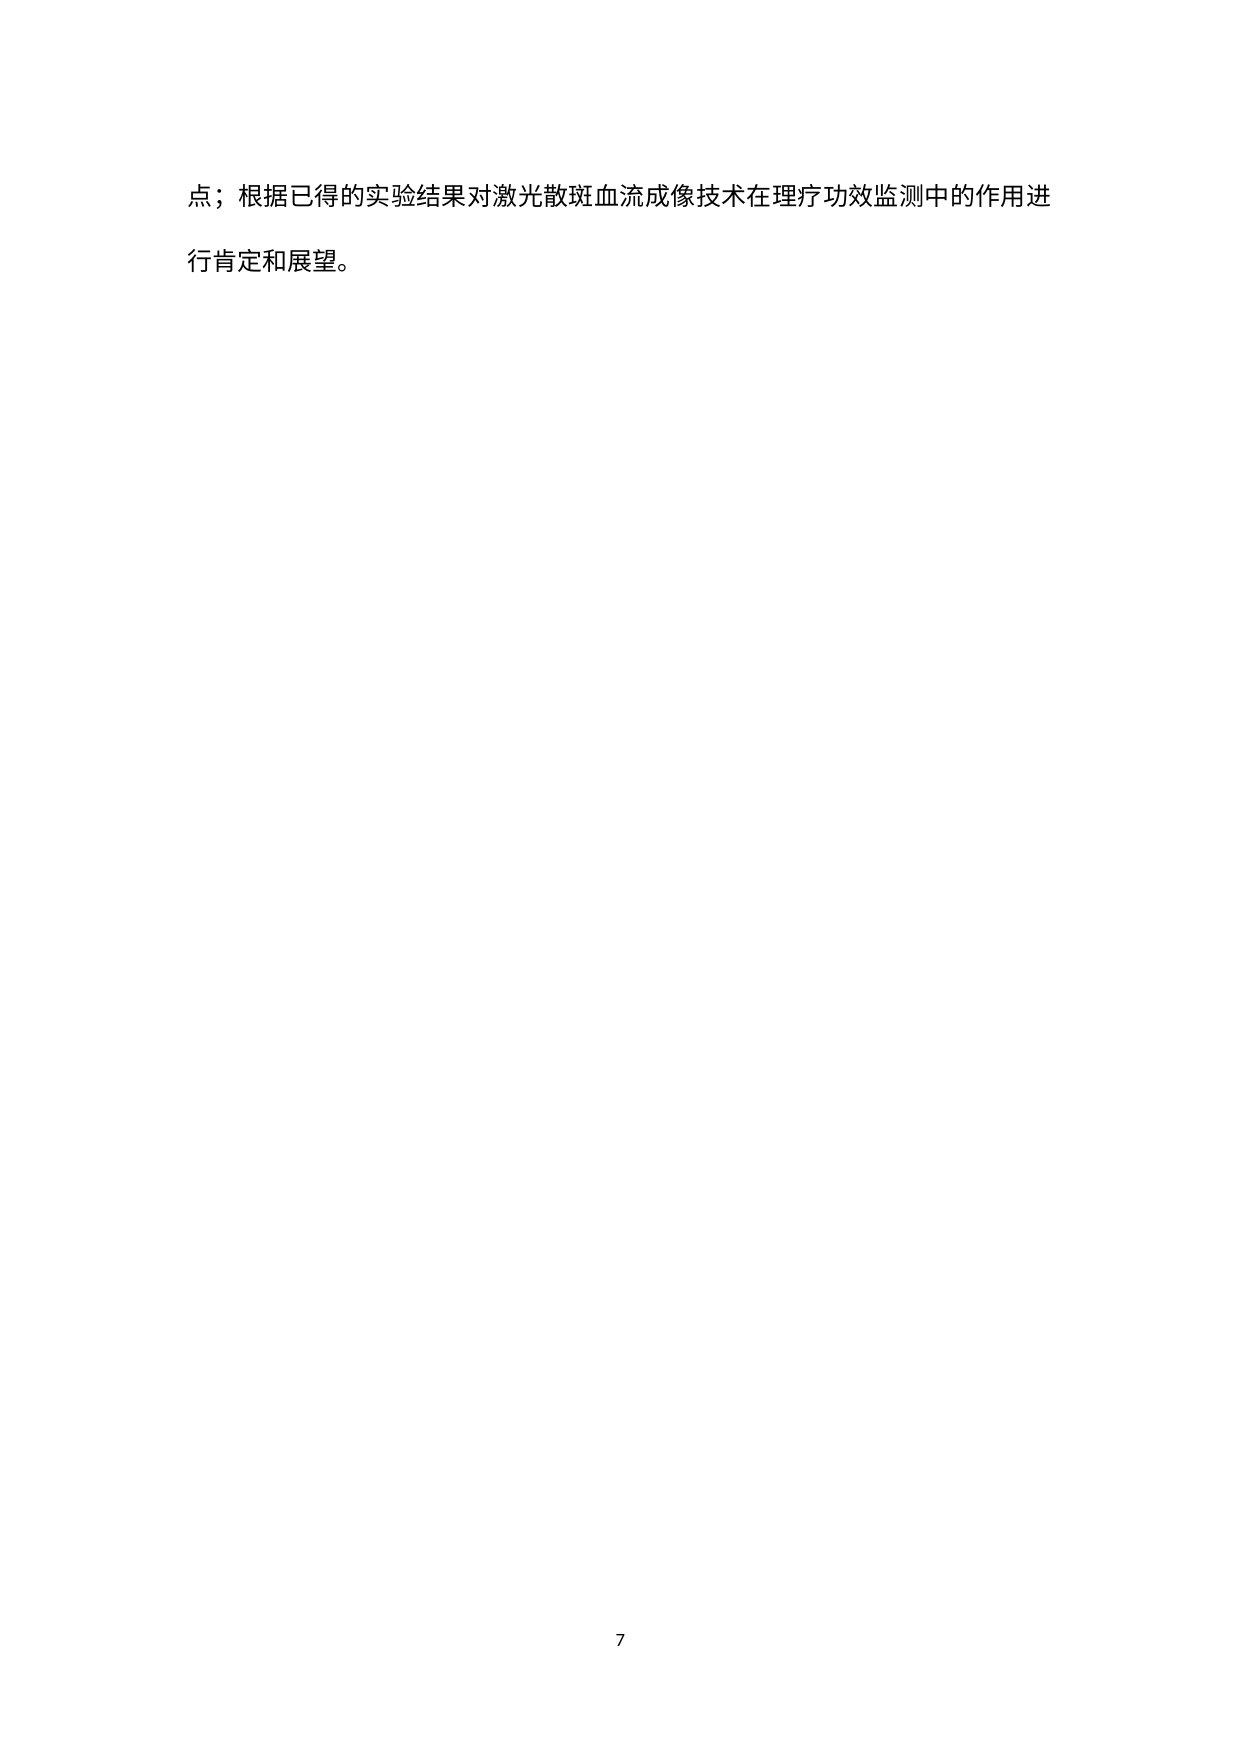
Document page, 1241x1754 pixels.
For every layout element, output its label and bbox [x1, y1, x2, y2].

text [187, 162, 1053, 292]
